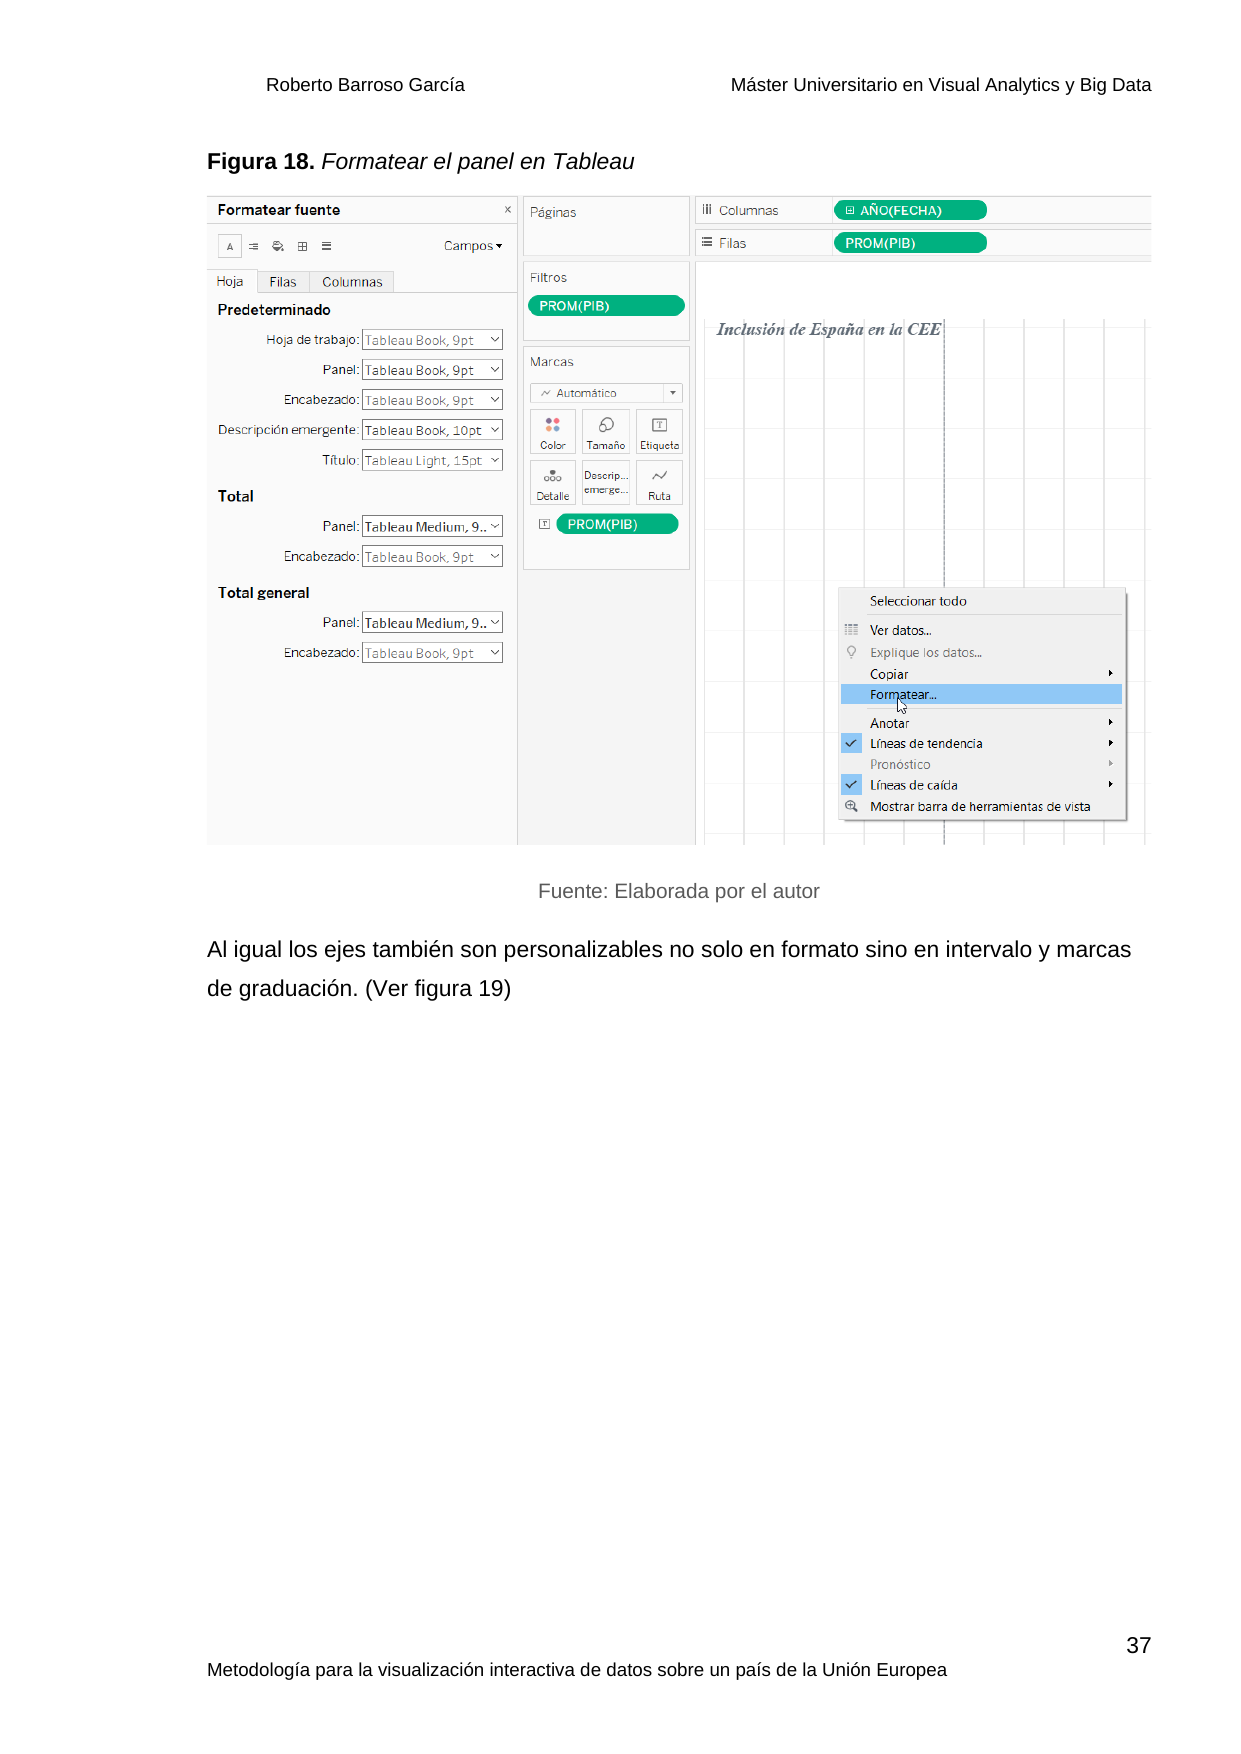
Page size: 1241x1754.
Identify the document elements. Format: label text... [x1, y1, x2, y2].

text Fuente: Elaborada por el autor [207, 879, 1152, 903]
text Al igual los ejes también son personalizables no solo en formato sino en intervalo y marcas de graduación. (Ver figura 19) [207, 936, 1152, 1002]
picture [206, 195, 1152, 845]
text Figura 18. Formatear el panel en Tableau [207, 148, 1152, 174]
